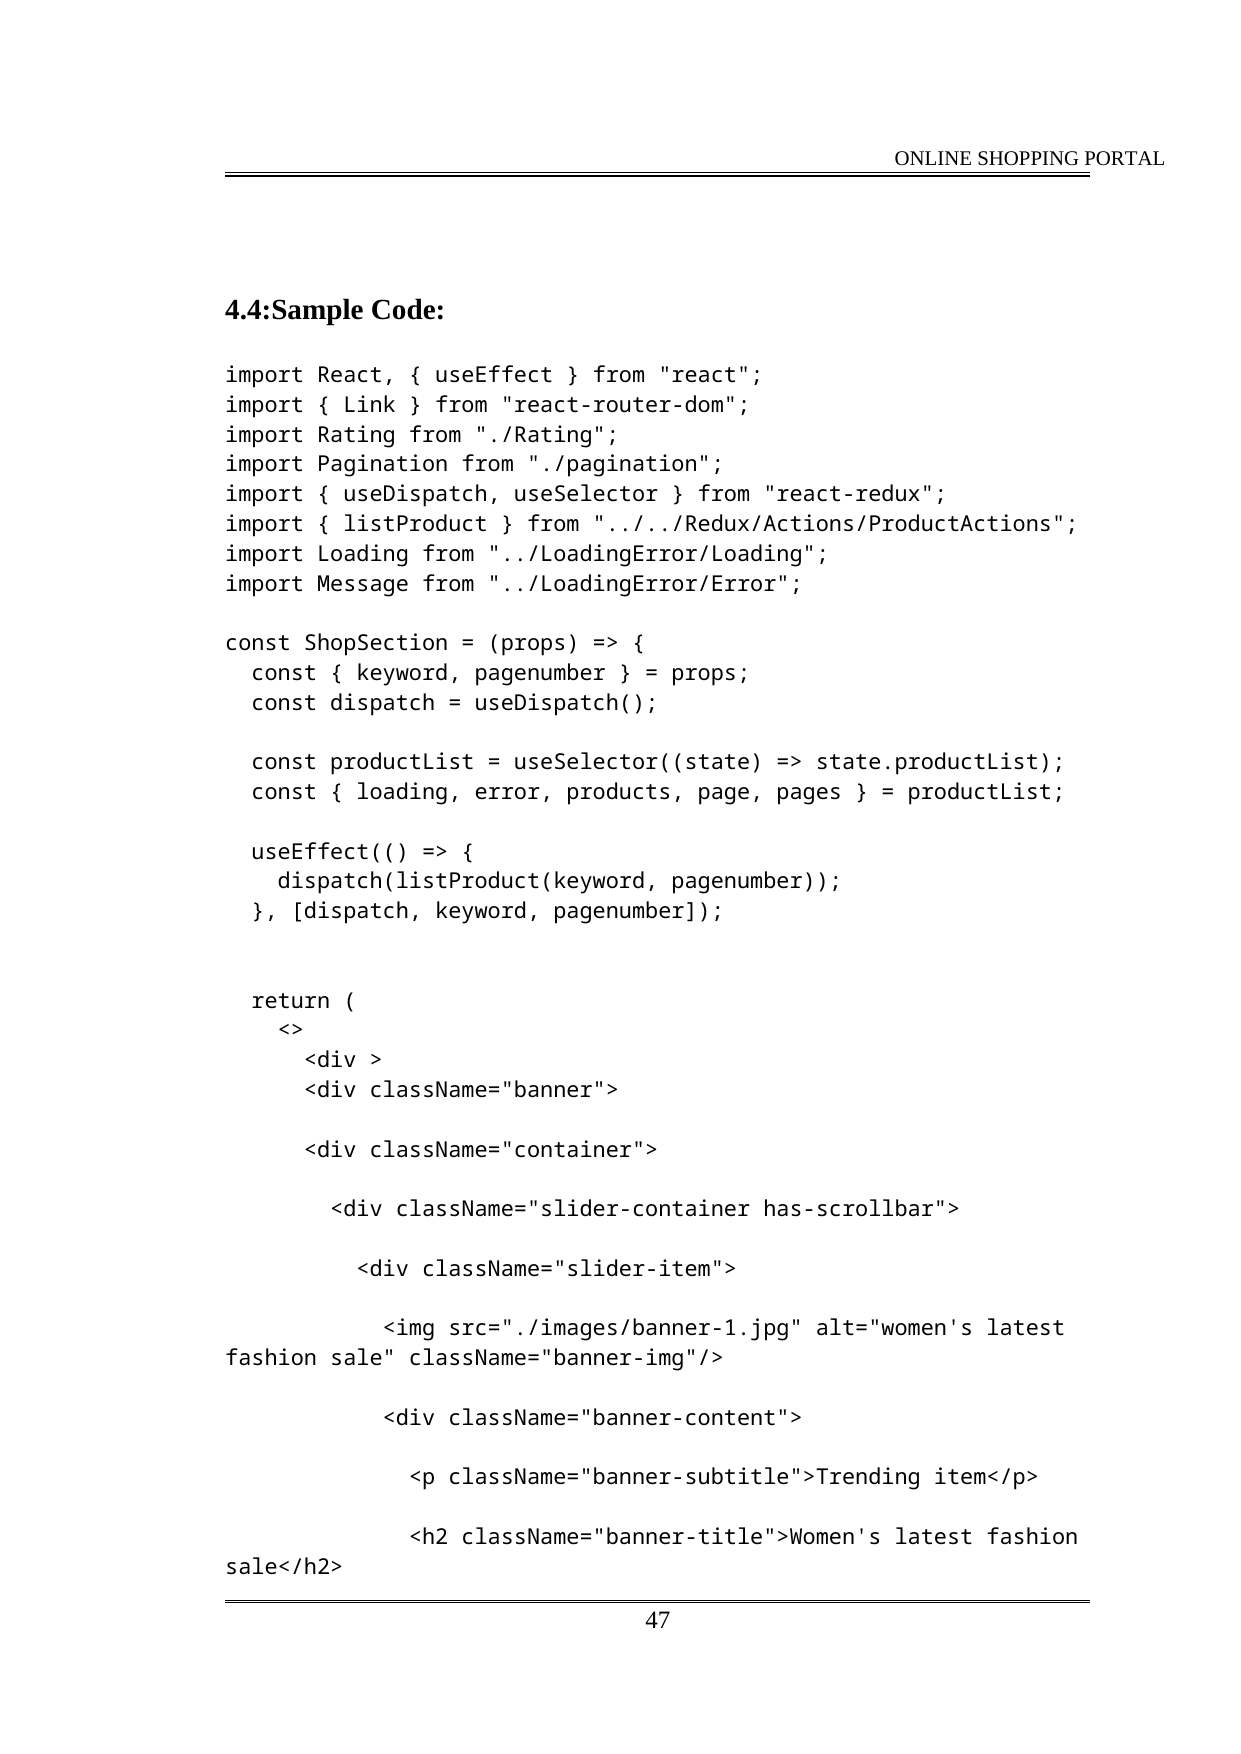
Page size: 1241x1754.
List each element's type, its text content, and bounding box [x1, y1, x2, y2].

text <div className="banner"> [225, 1074, 1090, 1104]
text const ShopSection = (props) => { [225, 627, 1090, 657]
text useEffect(() => { [225, 836, 1090, 865]
text <div className="slider-container has-scrollbar"> [225, 1193, 1090, 1223]
text const { keyword, pagenumber } = props; [225, 657, 1090, 687]
text import React, { useEffect } from "react"; [225, 359, 1090, 389]
text }, [dispatch, keyword, pagenumber]); [225, 895, 1090, 925]
text <h2 className="banner-title">Women's latest fashion sale</h2> [225, 1521, 1090, 1580]
text import { useDispatch, useSelector } from "react-redux"; [225, 478, 1090, 508]
text return ( [225, 984, 1090, 1014]
text import { listProduct } from "../../Redux/Actions/ProductActions"; [225, 508, 1090, 538]
text import Rating from "./Rating"; [225, 418, 1090, 448]
text <div className="slider-item"> [225, 1253, 1090, 1282]
text dispatch(listProduct(keyword, pagenumber)); [225, 865, 1090, 895]
text const dispatch = useDispatch(); [225, 687, 1090, 716]
text const productList = useSelector((state) => state.productList); [225, 746, 1090, 776]
text 4.4:Sample Code: [225, 292, 1090, 326]
text import { Link } from "react-router-dom"; [225, 389, 1090, 418]
text <div className="container"> [225, 1133, 1090, 1163]
text <div > [225, 1044, 1090, 1074]
text import Pagination from "./pagination"; [225, 448, 1090, 478]
text const { loading, error, products, page, pages } = productList; [225, 776, 1090, 806]
text <img src="./images/banner-1.jpg" alt="women's latest fashion sale" className="banner-img"/> [225, 1312, 1090, 1372]
text <p className="banner-subtitle">Trending item</p> [225, 1461, 1090, 1491]
text import Message from "../LoadingError/Error"; [225, 567, 1090, 597]
text <> [225, 1014, 1090, 1044]
text import Loading from "../LoadingError/Loading"; [225, 538, 1090, 567]
text <div className="banner-content"> [225, 1402, 1090, 1431]
